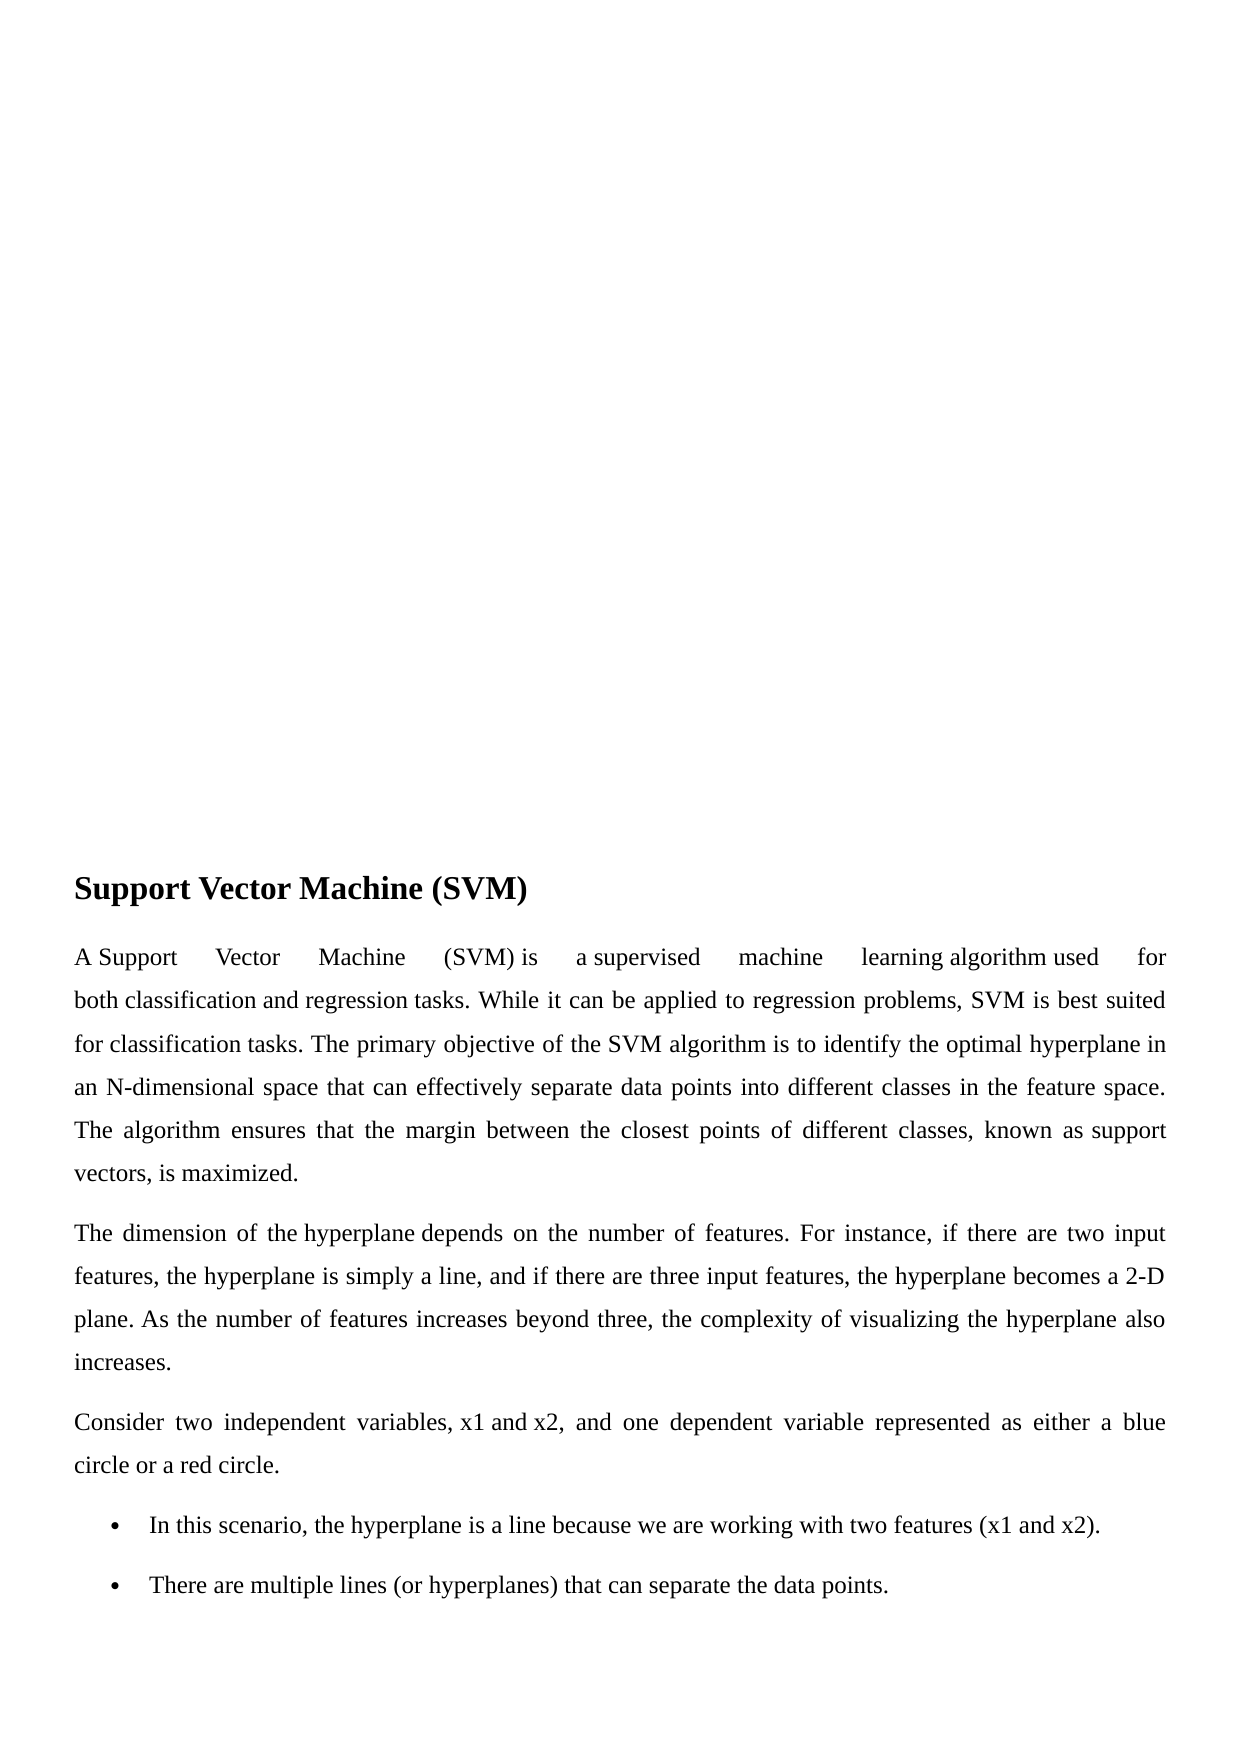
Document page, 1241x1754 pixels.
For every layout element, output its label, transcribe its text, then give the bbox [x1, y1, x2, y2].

text Support Vector Machine (SVM) [74, 868, 1166, 907]
list In this scenario, the hyperplane is a line because we are working with two features (x1 and x2). [111, 1510, 1166, 1539]
text Consider two independent variables, x1 and x2, and one dependent variable represented as either a blue circle or a red circle. [74, 1407, 1166, 1479]
list There are multiple lines (or hyperplanes) that can separate the data points. [111, 1570, 1166, 1598]
text A Support Vector Machine (SVM) is a supervised machine learning algorithm used for both classification and regression tasks. While it can be applied to regression problems, SVM is best suited for classification tasks. The primary objective of the SVM algorithm is to identify the optimal hyperplane in an N-dimensional space that can effectively separate data points into different classes in the feature space. The algorithm ensures that the margin between the closest points of different classes, known as support vectors, is maximized. [74, 942, 1166, 1187]
text The dimension of the hyperplane depends on the number of features. For instance, if there are two input features, the hyperplane is simply a line, and if there are three input features, the hyperplane becomes a 2-D plane. As the number of features increases beyond three, the complexity of visualizing the hyperplane also increases. [74, 1218, 1166, 1376]
